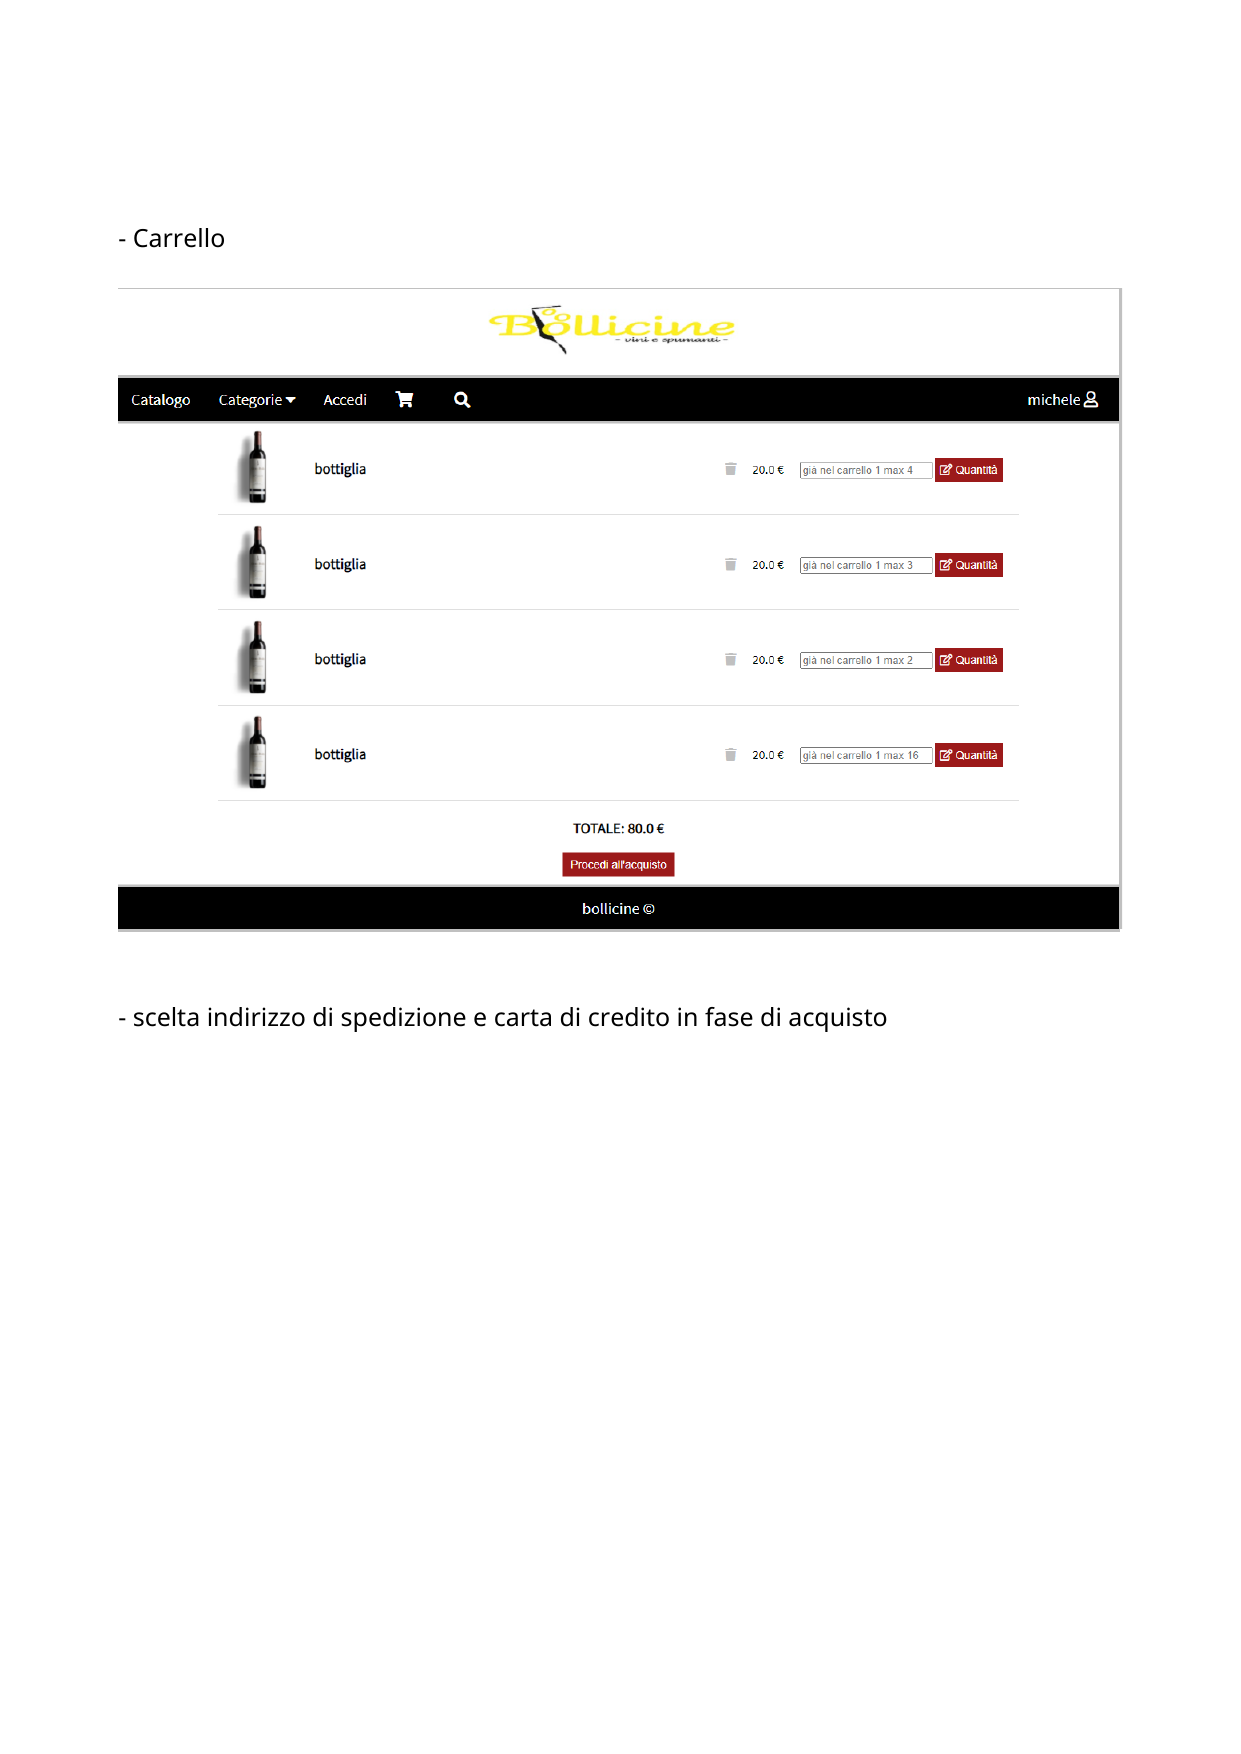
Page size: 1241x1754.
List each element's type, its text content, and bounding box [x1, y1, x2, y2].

text - Carrello [118, 220, 1122, 254]
picture [118, 288, 1123, 932]
text - scelta indirizzo di spedizione e carta di credito in fase di acquisto [118, 1000, 1122, 1034]
